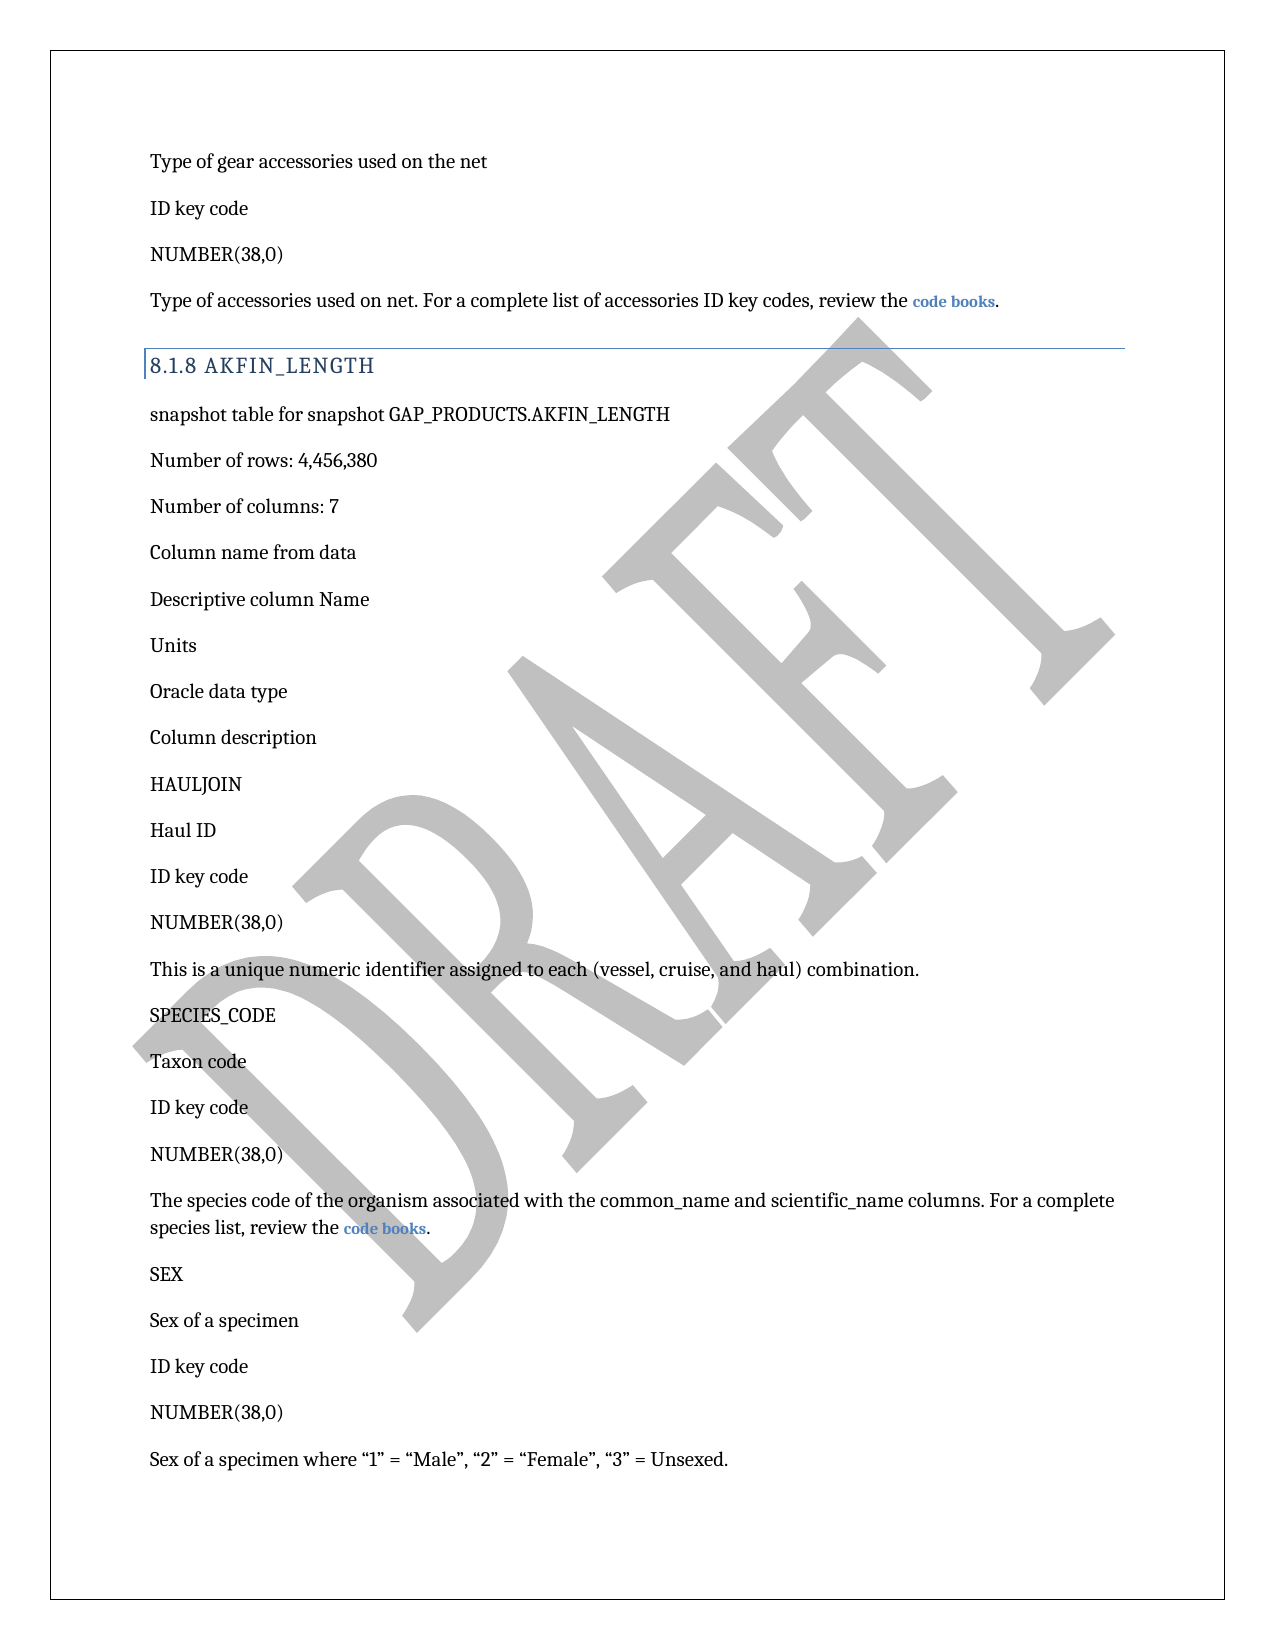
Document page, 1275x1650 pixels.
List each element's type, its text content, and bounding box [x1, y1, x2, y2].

text This is a unique numeric identifier assigned to each (vessel, cruise, and haul) combination. [150, 957, 1125, 981]
text HAULJOIN [150, 772, 1125, 796]
text SEX [150, 1262, 1125, 1286]
text Type of accessories used on net. For a complete list of accessories ID key codes, review the code books. [150, 289, 1125, 313]
text ID key code [150, 1096, 1125, 1120]
text Sex of a specimen [150, 1308, 1125, 1332]
text ID key code [150, 196, 1125, 220]
text NUMBER(38,0) [150, 1401, 1125, 1425]
text ID key code [150, 865, 1125, 889]
text SPECIES_CODE [150, 1003, 1125, 1027]
text The species code of the organism associated with the common_name and scientific_name columns. For a complete species list, review the code books. [150, 1188, 1125, 1240]
text Units [150, 633, 1125, 657]
text NUMBER(38,0) [150, 911, 1125, 935]
subtitle 8.1.8 AKFIN_LENGTH [146, 349, 1125, 379]
text Sex of a specimen where “1” = “Male”, “2” = “Female”, “3” = Unsexed. [150, 1447, 1125, 1471]
text Column description [150, 726, 1125, 750]
text Descriptive column Name [150, 587, 1125, 611]
text Oracle data type [150, 680, 1125, 704]
text Number of columns: 7 [150, 495, 1125, 519]
text Column name from data [150, 541, 1125, 565]
text Number of rows: 4,456,380 [150, 448, 1125, 472]
text Haul ID [150, 818, 1125, 842]
text Taxon code [150, 1050, 1125, 1074]
text NUMBER(38,0) [150, 1142, 1125, 1166]
text ID key code [150, 1355, 1125, 1379]
text Type of gear accessories used on the net [150, 150, 1125, 174]
text snapshot table for snapshot GAP_PRODUCTS.AKFIN_LENGTH [150, 402, 1125, 426]
text NUMBER(38,0) [150, 242, 1125, 266]
